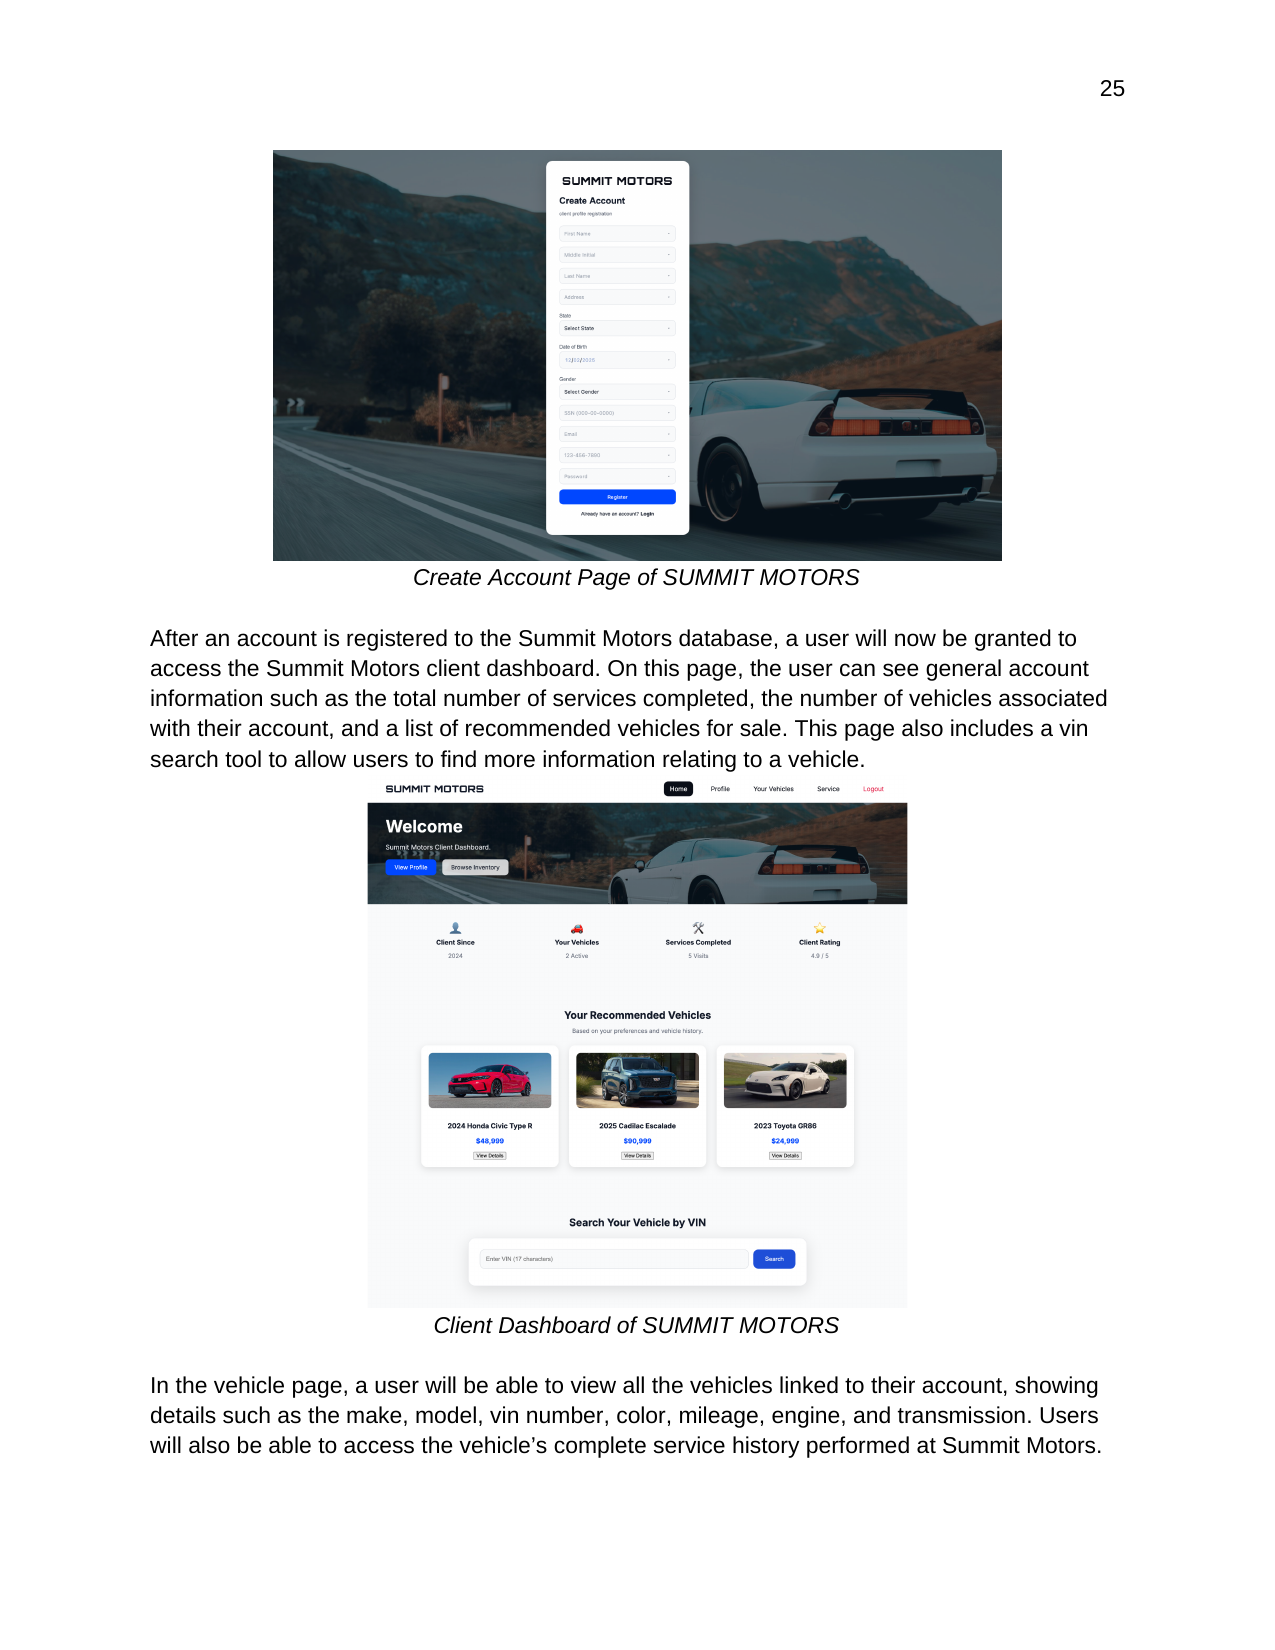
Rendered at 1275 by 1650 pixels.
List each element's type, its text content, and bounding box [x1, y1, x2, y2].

text Client Dashboard of SUMMIT MOTORS [150, 1312, 1125, 1338]
text After an account is registered to the Summit Motors database, a user will now be granted to access the Summit Motors client dashboard. On this page, the user can see general account information such as the total number of services completed, the number of vehicles associated with their account, and a list of recommended vehicles for sale. This page also includes a vin search tool to allow users to find more information relating to a vehicle. [150, 625, 1125, 772]
picture [273, 150, 1002, 561]
text Create Account Page of SUMMIT MOTORS [150, 564, 1125, 591]
picture [367, 775, 908, 1308]
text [150, 1372, 1125, 1459]
